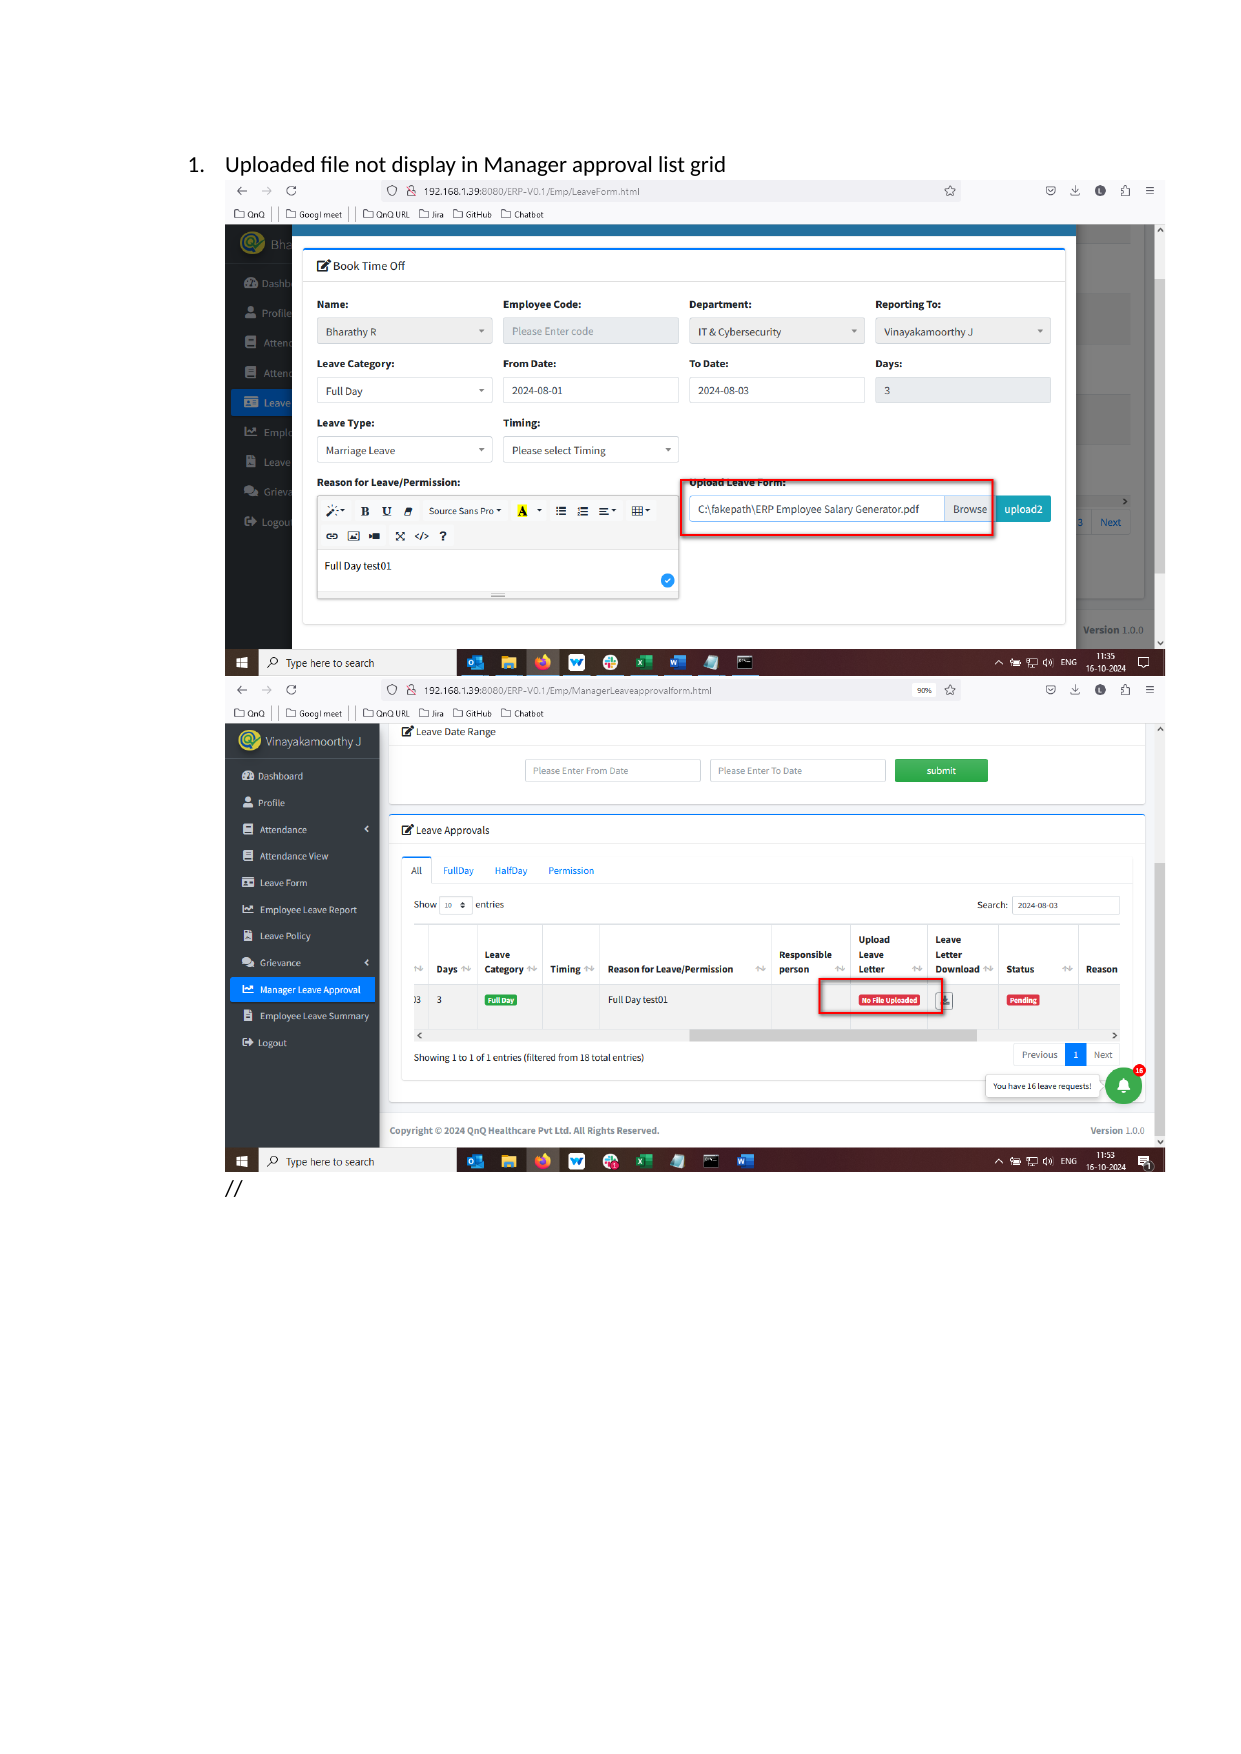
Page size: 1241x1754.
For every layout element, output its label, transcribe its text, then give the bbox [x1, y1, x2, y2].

picture [225, 180, 1166, 676]
picture [225, 677, 1166, 1172]
